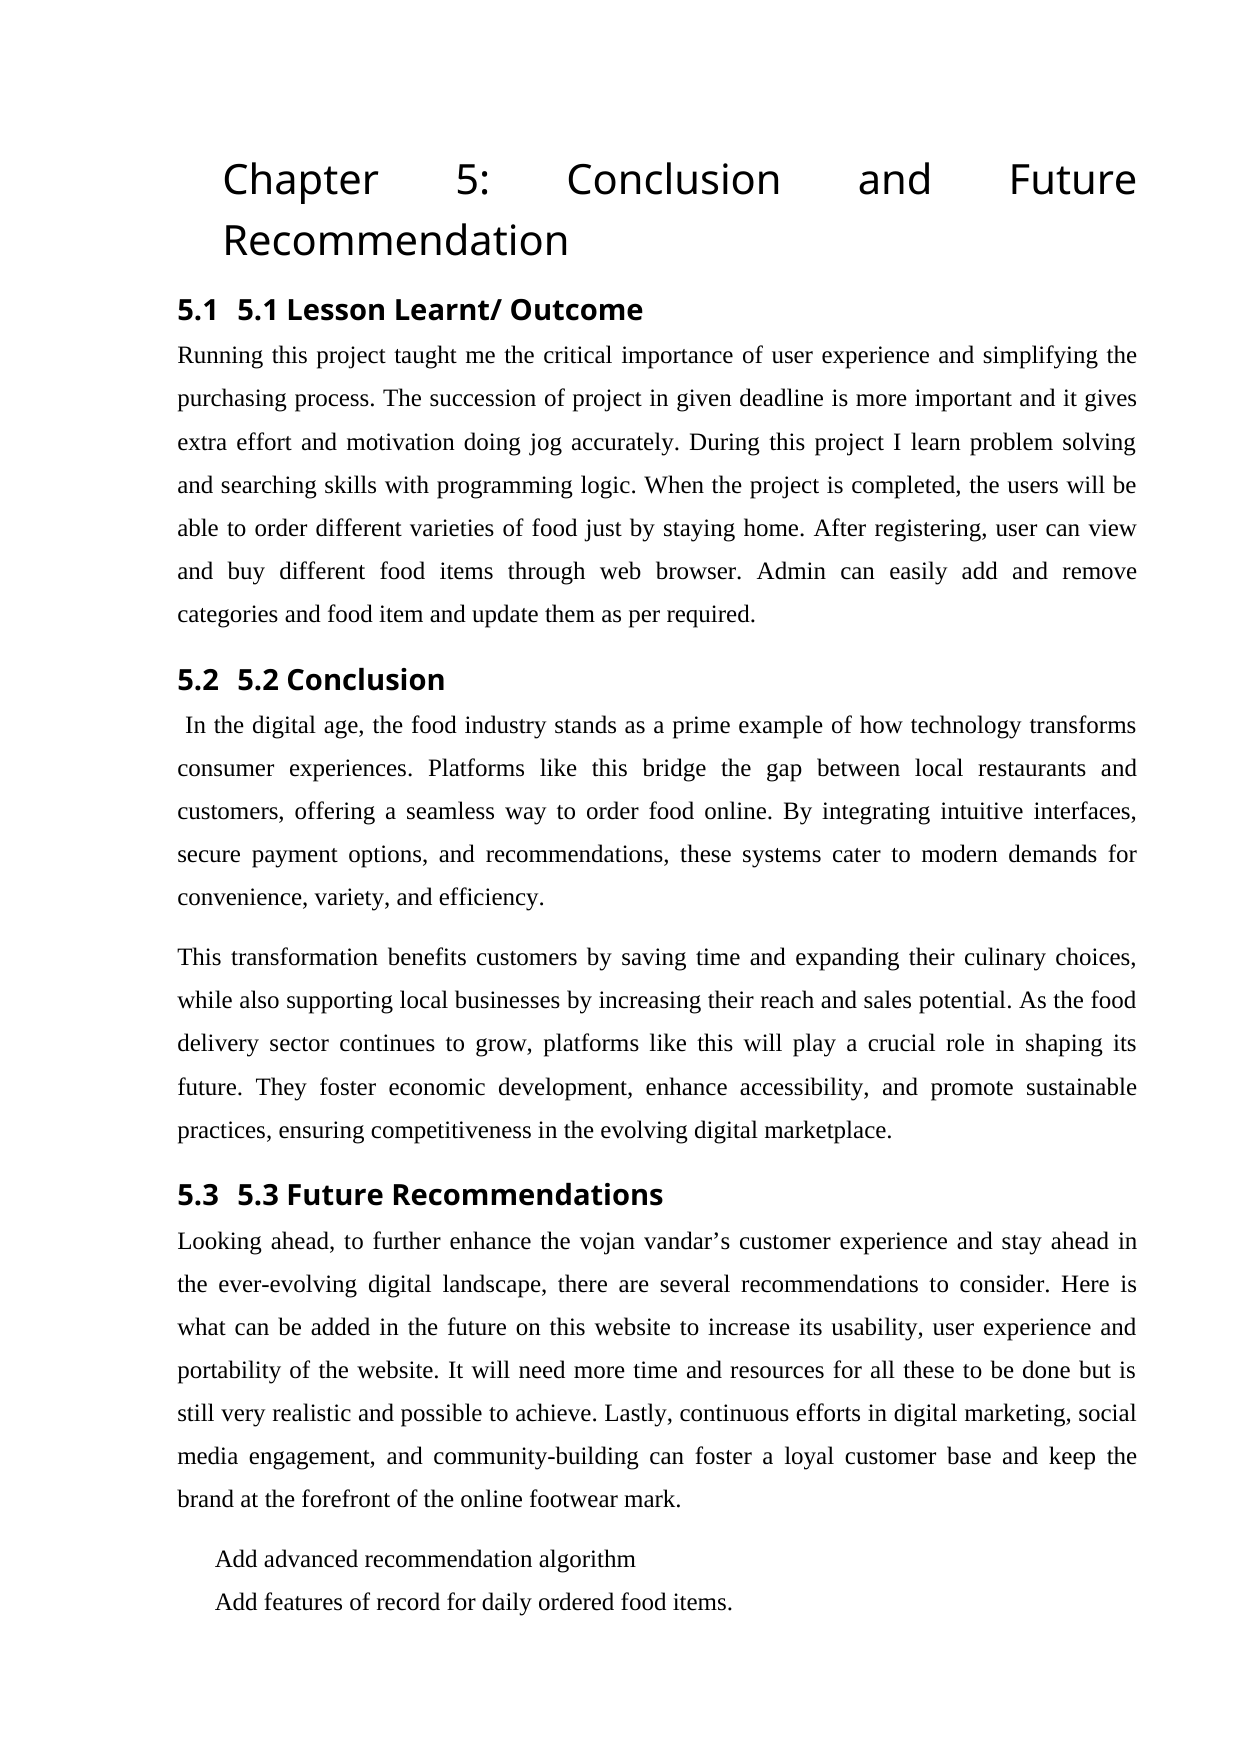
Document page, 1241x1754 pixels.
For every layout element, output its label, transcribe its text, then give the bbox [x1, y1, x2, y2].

text This transformation benefits customers by saving time and expanding their culinary choices, while also supporting local businesses by increasing their reach and sales potential. As the food delivery sector continues to grow, platforms like this will play a crucial role in shaping its future. They foster economic development, enhance accessibility, and promote sustainable practices, ensuring competitiveness in the evolving digital marketplace. [177, 942, 1138, 1143]
list Add advanced recommendation algorithm [214, 1544, 1101, 1573]
subtitle 5.3 Future Recommendations [177, 1174, 1138, 1214]
list Add features of record for daily ordered food items. [214, 1587, 1101, 1616]
text In the digital age, the food industry stands as a prime example of how technology transforms consumer experiences. Platforms like this bridge the gap between local restaurants and customers, offering a seamless way to order food online. By integrating intuitive interfaces, secure payment options, and recommendations, these systems cater to modern demands for convenience, variety, and efficiency. [177, 710, 1138, 911]
subtitle 5.1 Lesson Learnt/ Outcome [177, 289, 1138, 329]
text Running this project taught me the critical importance of user experience and simplifying the purchasing process. The succession of project in given deadline is more important and it gives extra effort and motivation doing jog accurately. During this project I learn problem solving and searching skills with programming logic. When the project is completed, the users will be able to order different varieties of food just by staying home. After registering, user can view and buy different food items through web browser. Admin can easily add and remove categories and food item and update them as per required. [177, 340, 1138, 628]
text Looking ahead, to further enhance the vojan vandar’s customer experience and stay ahead in the ever-evolving digital landscape, there are several recommendations to consider. Here is what can be added in the future on this website to increase its usability, user experience and portability of the website. It will need more time and resources for all these to be done but is still very realistic and possible to achieve. Lastly, continuous efforts in digital marketing, social media engagement, and community-building can foster a loyal customer base and keep the brand at the forefront of the online footwear mark. [177, 1226, 1138, 1513]
subtitle 5.2 Conclusion [177, 659, 1138, 698]
subtitle Chapter 5: Conclusion and Future Recommendation [177, 150, 1138, 268]
